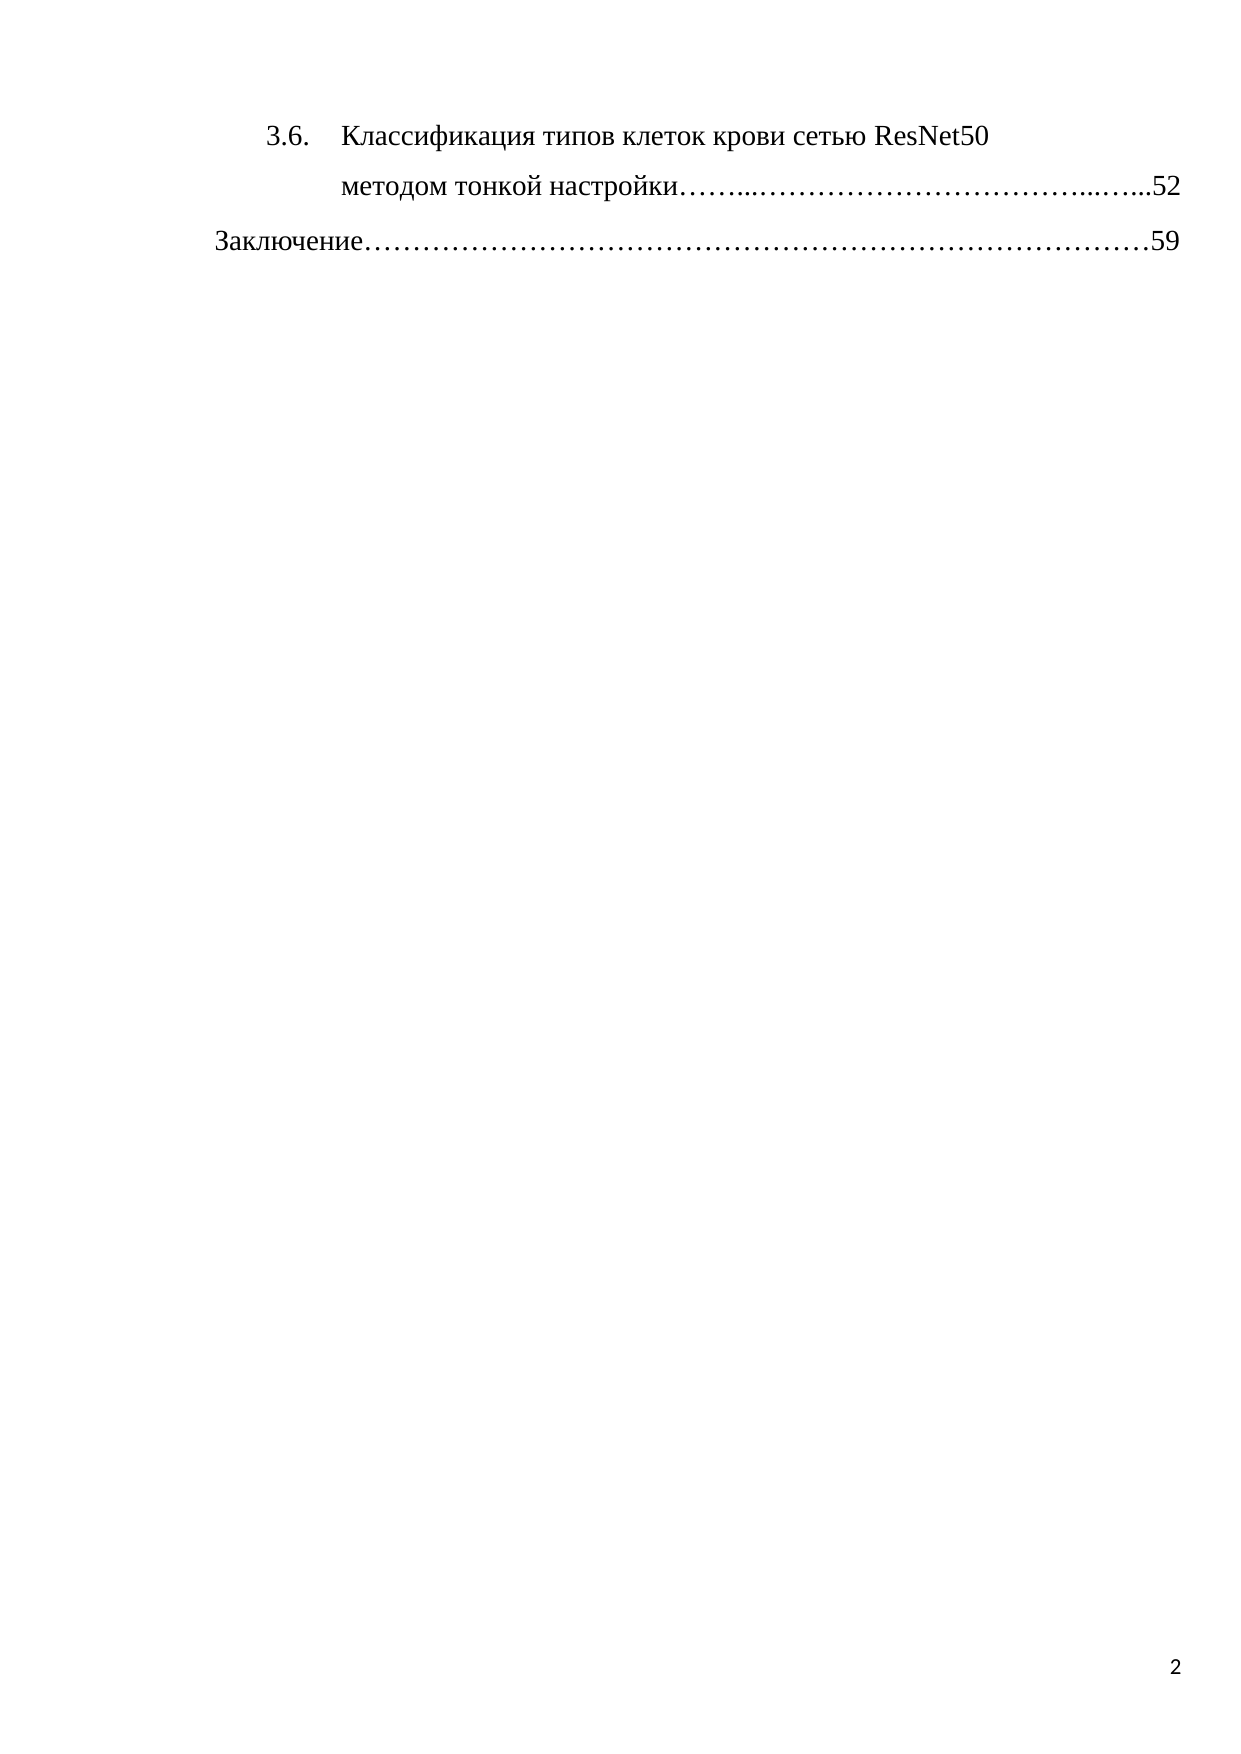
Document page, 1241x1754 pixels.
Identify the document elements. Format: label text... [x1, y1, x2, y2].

list методом тонкой настройки……...……………………………...…...52 [341, 168, 1181, 202]
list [266, 118, 1181, 152]
text Заключение………………………………………………………………………59 [177, 223, 1181, 256]
